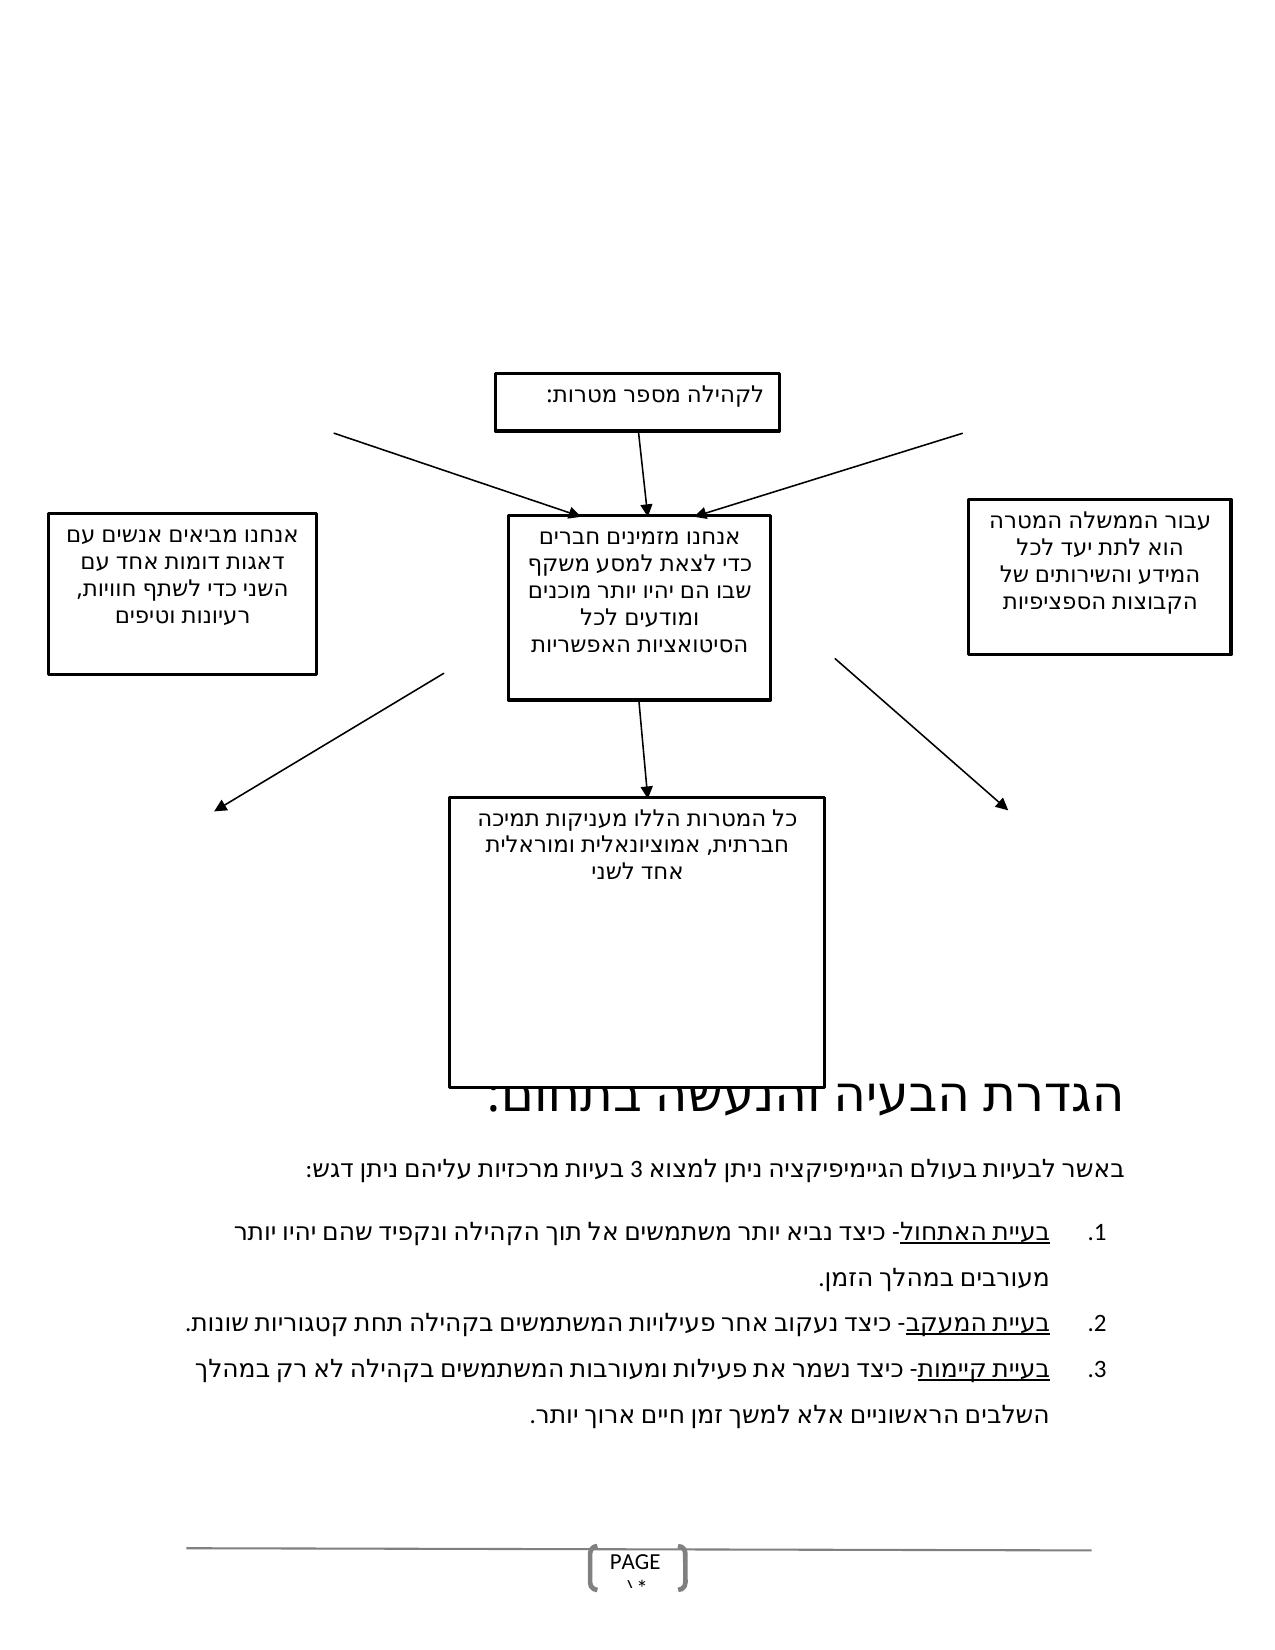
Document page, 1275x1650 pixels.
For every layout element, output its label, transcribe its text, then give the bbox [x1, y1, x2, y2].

text באשר לבעיות בעולם הגיימיפיקציה ניתן למצוא 3 בעיות מרכזיות עליהם ניתן דגש: [150, 1153, 1125, 1184]
list בעיית המעקב- כיצד נעקוב אחר פעילויות המשתמשים בקהילה תחת קטגוריות שונות. [150, 1307, 1087, 1338]
text הגדרת הבעיה והנעשה בתחום: [150, 1066, 1125, 1132]
list בעיית קיימות- כיצד נשמר את פעילות ומעורבות המשתמשים בקהילה לא רק במהלך השלבים הראשוניים אלא למשך זמן חיים ארוך יותר. [150, 1353, 1087, 1429]
list בעיית האתחול- כיצד נביא יותר משתמשים אל תוך הקהילה ונקפיד שהם יהיו יותר מעורבים במהלך הזמן. [150, 1216, 1087, 1292]
